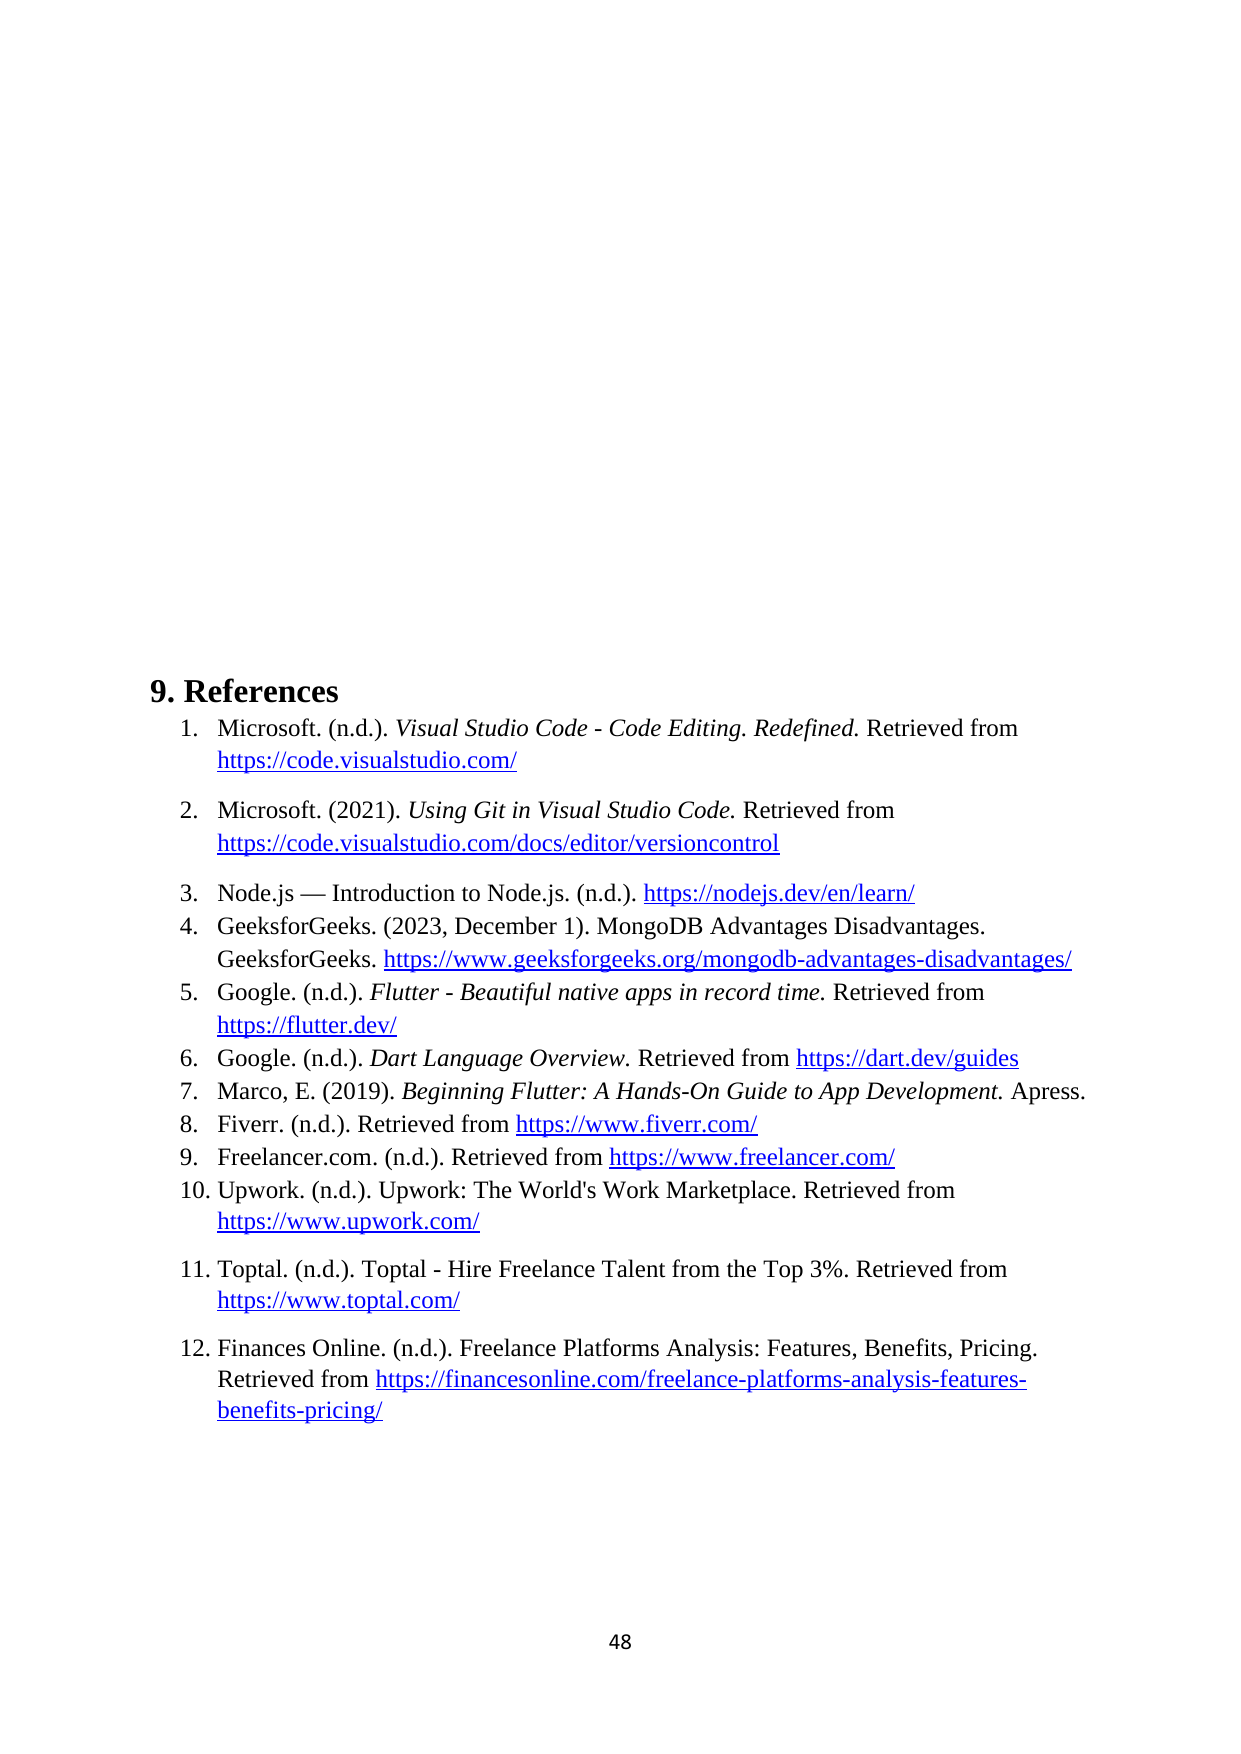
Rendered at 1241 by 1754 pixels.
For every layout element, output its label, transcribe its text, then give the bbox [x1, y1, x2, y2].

list Freelancer.com. (n.d.). Retrieved from https://www.freelancer.com/ [179, 1142, 1090, 1171]
list Node.js — Introduction to Node.js. (n.d.). https://nodejs.dev/en/learn/ [179, 878, 1090, 907]
list Finances Online. (n.d.). Freelance Platforms Analysis: Features, Benefits, Pricing. Retrieved from https://financesonline.com/freelance-platforms-analysis-features-benefits-pricing/ [179, 1333, 1090, 1423]
list Fiverr. (n.d.). Retrieved from https://www.fiverr.com/ [179, 1109, 1090, 1138]
list Toptal. (n.d.). Toptal - Hire Freelance Talent from the Top 3%. Retrieved from https://www.toptal.com/ [179, 1254, 1090, 1314]
list Microsoft. (2021). Using Git in Visual Studio Code. Retrieved from https://code.visualstudio.com/docs/editor/versioncontrol [179, 795, 1090, 857]
list Upwork. (n.d.). Upwork: The World's Work Marketplace. Retrieved from https://www.upwork.com/ [179, 1175, 1090, 1235]
list GeeksforGeeks. (2023, December 1). MongoDB Advantages Disadvantages. GeeksforGeeks. https://www.geeksforgeeks.org/mongodb-advantages-disadvantages/ [179, 911, 1090, 973]
list Google. (n.d.). Flutter - Beautiful native apps in record time. Retrieved from https://flutter.dev/ [179, 977, 1090, 1039]
subtitle 9. References [150, 671, 1090, 709]
list Google. (n.d.). Dart Language Overview. Retrieved from https://dart.dev/guides [179, 1043, 1090, 1072]
list Marco, E. (2019). Beginning Flutter: A Hands-On Guide to App Development. Apress. [179, 1076, 1090, 1105]
list Microsoft. (n.d.). Visual Studio Code - Code Editing. Redefined. Retrieved from https://code.visualstudio.com/ [179, 713, 1090, 774]
